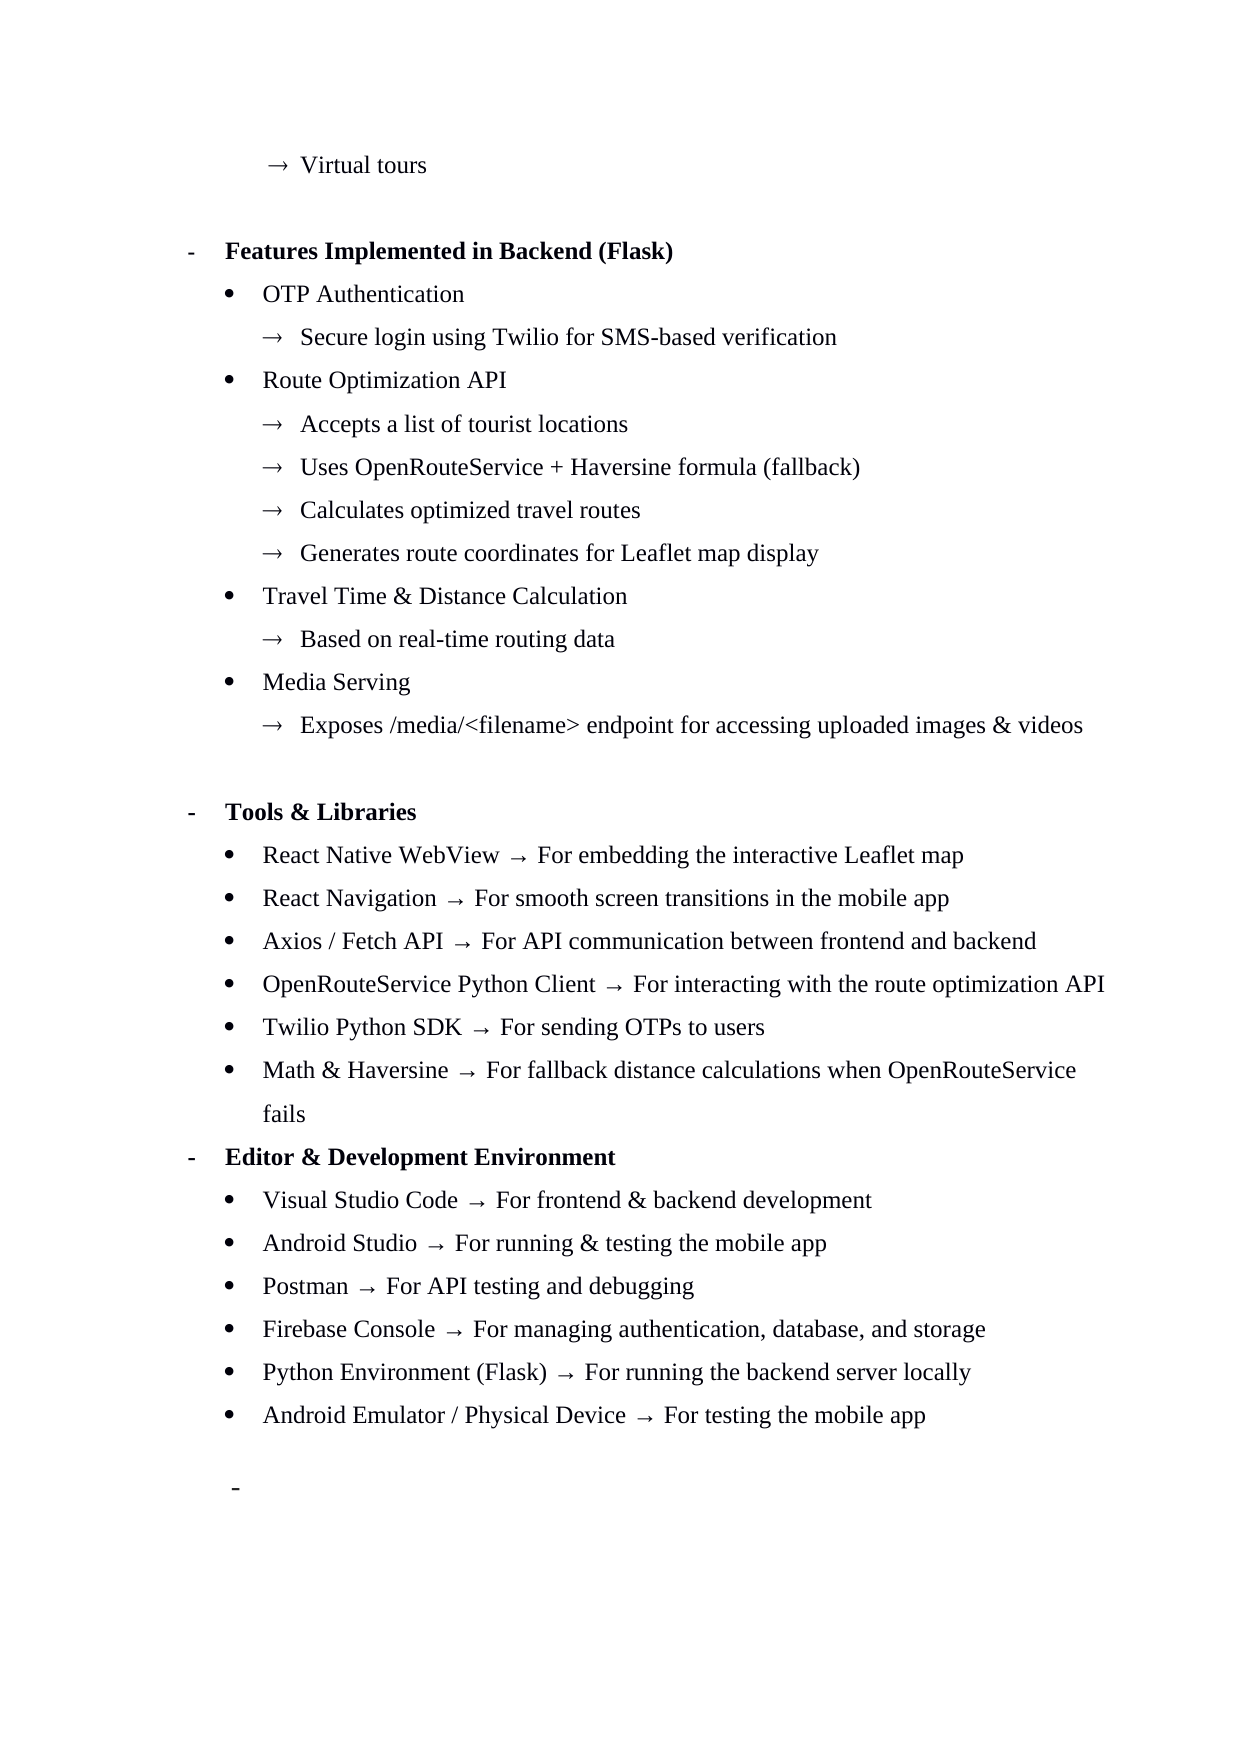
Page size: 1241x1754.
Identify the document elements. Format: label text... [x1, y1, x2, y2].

list Android Emulator / Physical Device → For testing the mobile app [225, 1401, 1120, 1429]
list React Native WebView → For embedding the interactive Leaflet map [225, 840, 1120, 869]
list Travel Time & Distance Calculation [225, 581, 1120, 610]
list Python Environment (Flask) → For running the backend server locally [225, 1357, 1120, 1386]
list Visual Studio Code → For frontend & backend development [225, 1185, 1120, 1214]
list Generates route coordinates for Leaflet map display [262, 538, 1120, 567]
list Accepts a list of tourist locations [262, 409, 1120, 437]
list Calculates optimized travel routes [262, 495, 1120, 524]
list Media Serving [225, 667, 1120, 696]
list Postman → For API testing and debugging [225, 1271, 1120, 1300]
list Based on real-time routing data [262, 624, 1120, 653]
list Uses OpenRouteService + Haversine formula (fallback) [262, 452, 1120, 481]
list Secure login using Twilio for SMS-based verification [262, 322, 1120, 351]
list Features Implemented in Backend (Flask) [187, 236, 1120, 265]
list Virtual tours [268, 150, 1120, 179]
list Exposes /media/<filename> endpoint for accessing uploaded images & videos [262, 711, 1120, 739]
list Firebase Console → For managing authentication, database, and storage [225, 1314, 1120, 1343]
list Twilio Python SDK → For sending OTPs to users [225, 1012, 1120, 1041]
list OTP Authentication [225, 279, 1120, 308]
list Route Optimization API [225, 366, 1120, 394]
list Axios / Fetch API → For API communication between frontend and backend [225, 926, 1120, 955]
list Tools & Libraries [187, 797, 1120, 826]
list Android Studio → For running & testing the mobile app [225, 1228, 1120, 1257]
list OpenRouteService Python Client → For interacting with the route optimization API [225, 969, 1120, 998]
list Math & Haversine → For fallback distance calculations when OpenRouteService fails [225, 1056, 1120, 1127]
list Editor & Development Environment [187, 1142, 1120, 1171]
list React Navigation → For smooth screen transitions in the mobile app [225, 883, 1120, 912]
